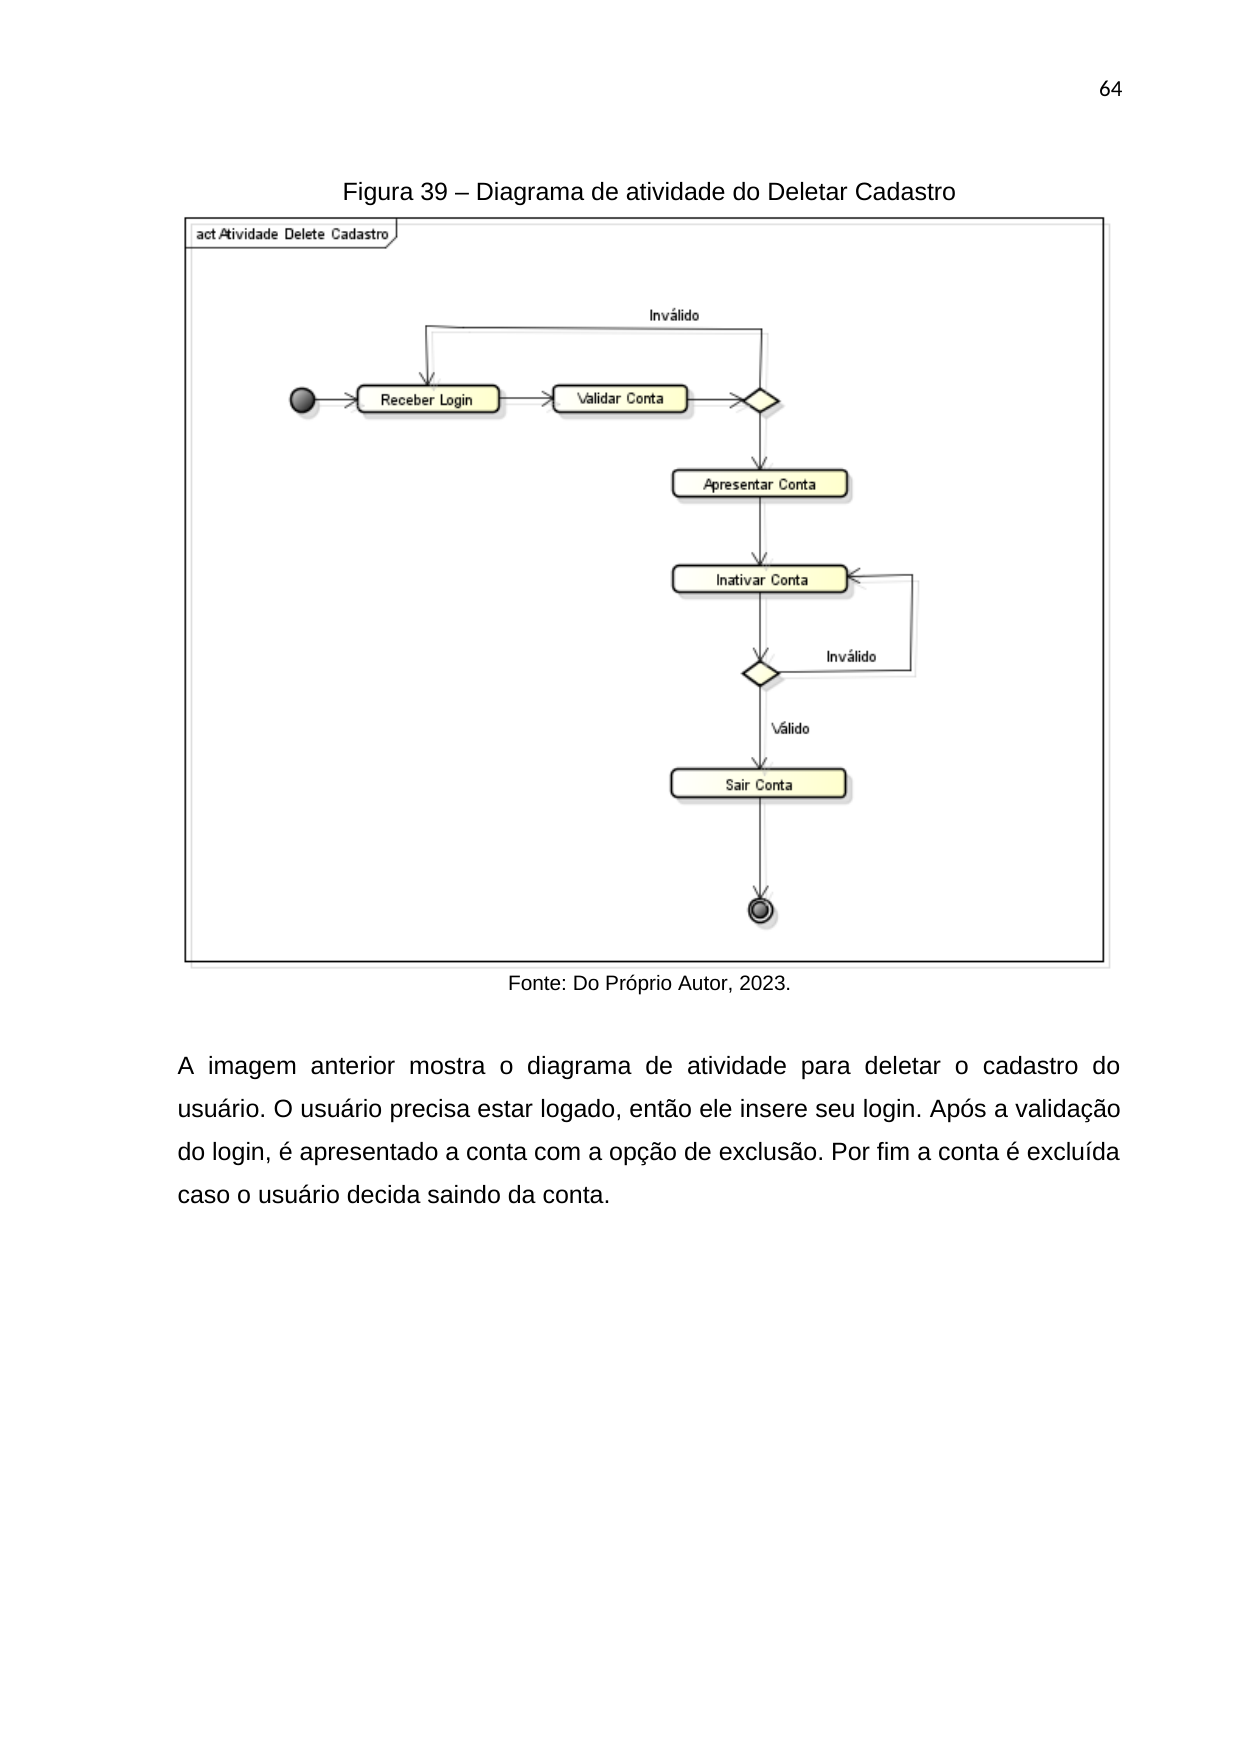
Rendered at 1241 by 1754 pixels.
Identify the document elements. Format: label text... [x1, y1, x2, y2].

text Figura 39 – Diagrama de atividade do Deletar CadastroFonte: Do Próprio Autor, 2023. [177, 972, 1122, 995]
text A imagem anterior mostra o diagrama de atividade para deletar o cadastro do usuário. O usuário precisa estar logado, então ele insere seu login. Após a validação do login, é apresentado a conta com a opção de exclusão. Por fim a conta é excluída caso o usuário decida saindo da conta. [177, 1051, 1122, 1209]
text Figura 39 – Diagrama de atividade do Deletar CadastroFonte: Do Próprio Autor, 2023. [177, 177, 1122, 206]
picture [177, 206, 1123, 972]
